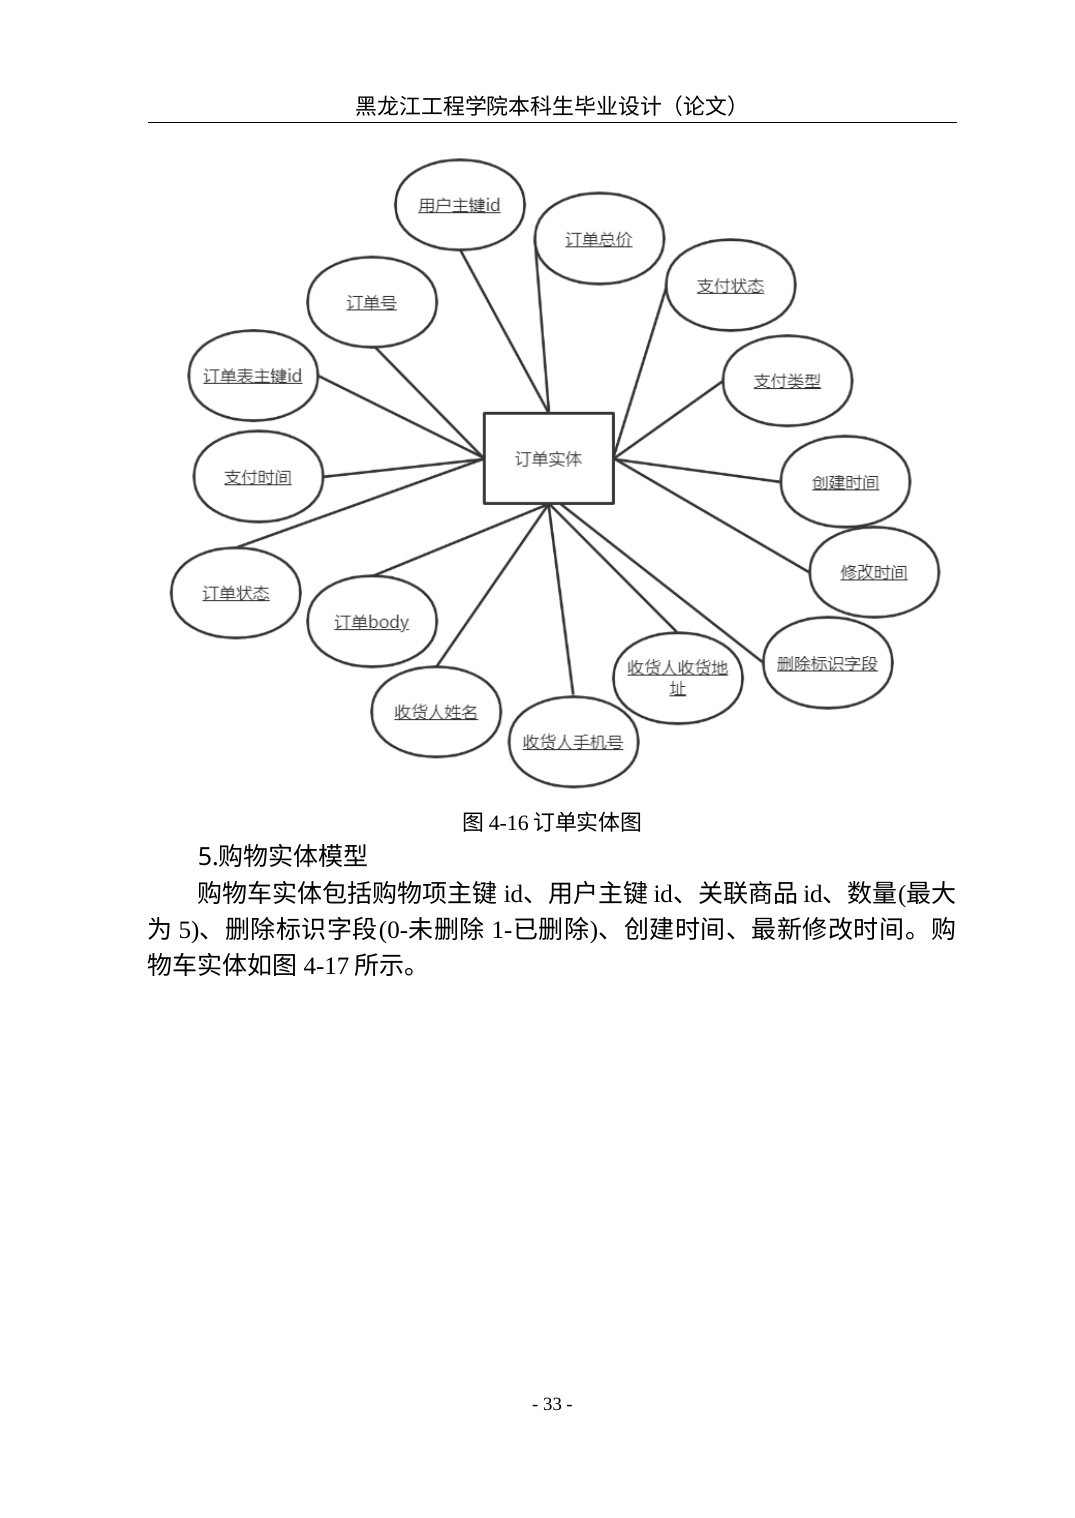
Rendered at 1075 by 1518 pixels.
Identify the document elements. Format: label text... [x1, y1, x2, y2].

text 图4-16订单实体图 [148, 806, 957, 837]
picture [147, 147, 957, 806]
subtitle 5.购物实体模型 [148, 837, 957, 873]
text 购物车实体包括购物项主键id、用户主键id、关联商品id、数量(最大为5)、删除标识字段(0-未删除 1-已删除)、创建时间、最新修改时间。购物车实体如图 4-17所示。 [148, 873, 957, 982]
